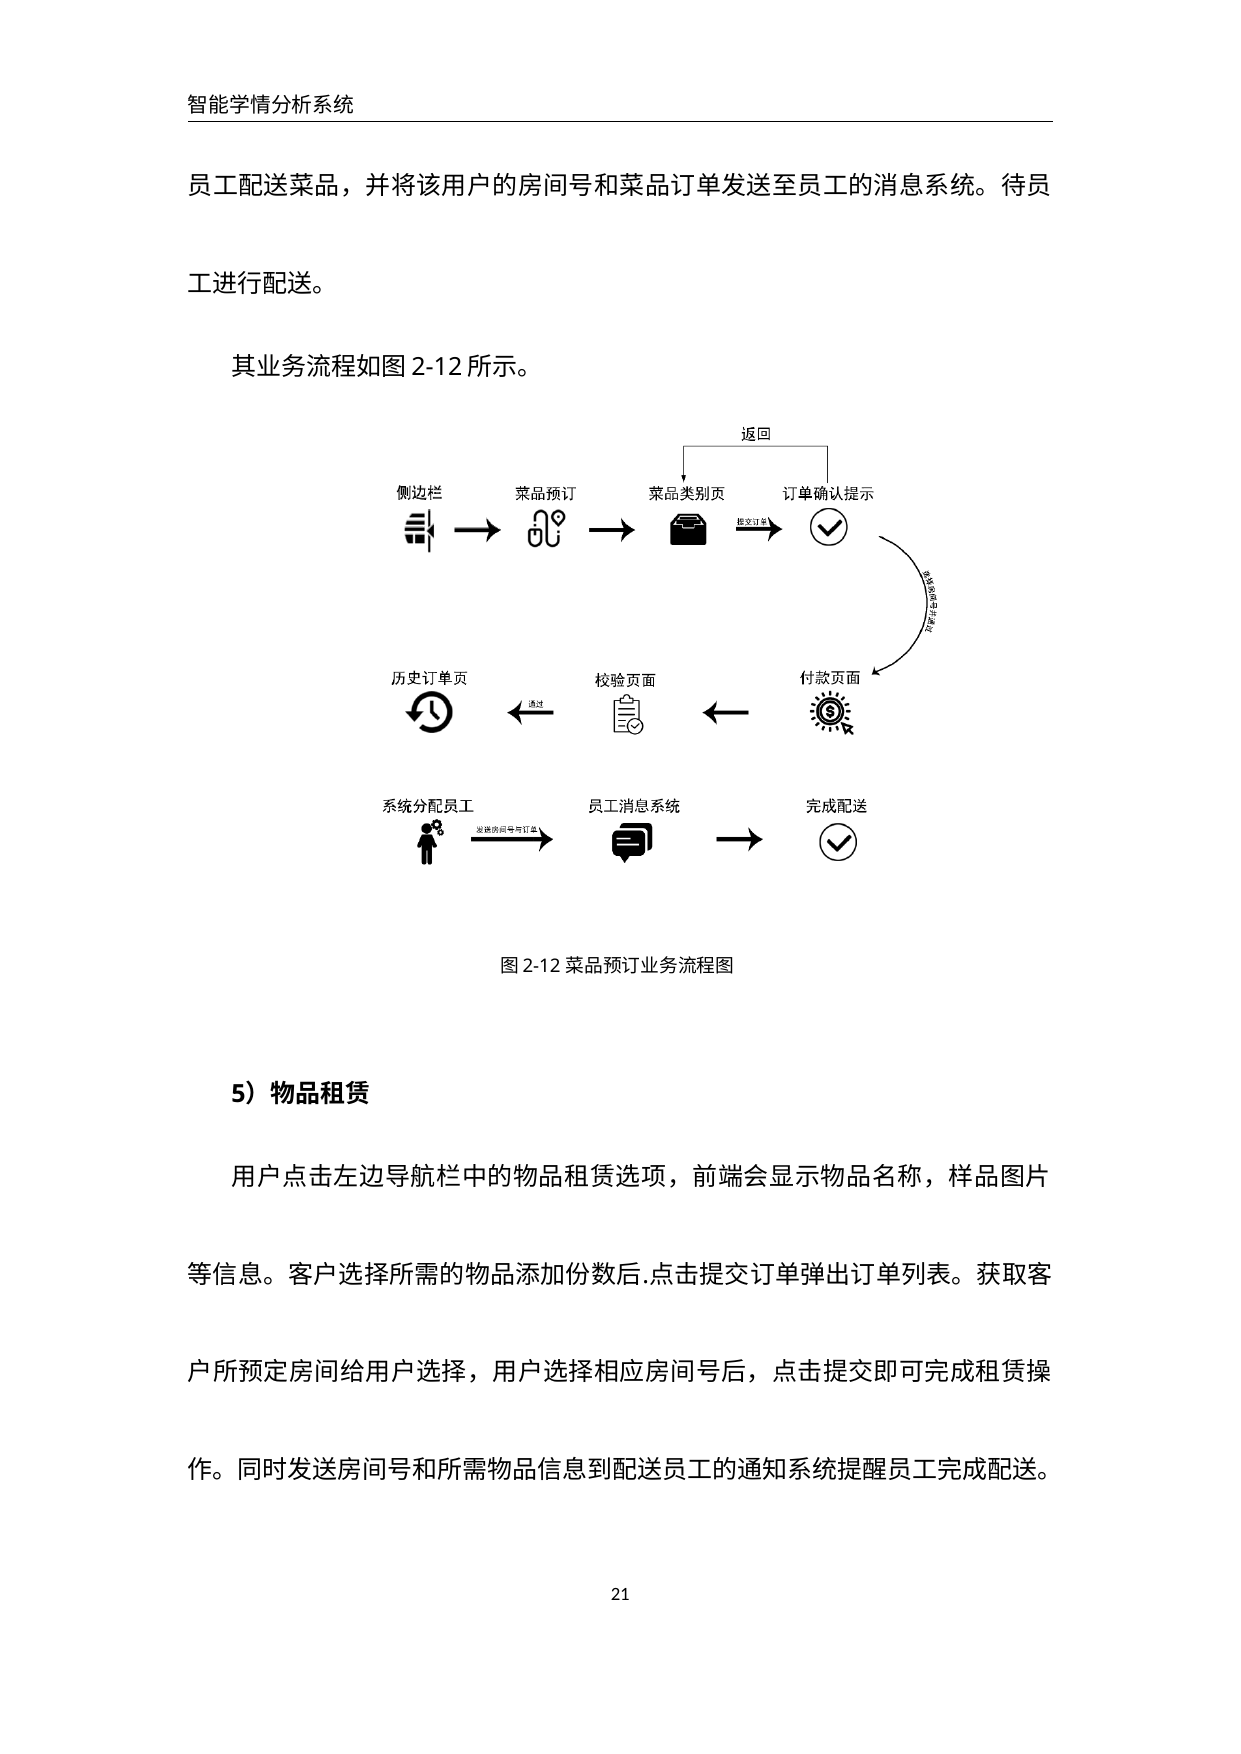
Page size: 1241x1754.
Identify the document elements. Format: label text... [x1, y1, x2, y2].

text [187, 151, 1053, 314]
text 图2-12 菜品预订业务流程图 [144, 948, 1053, 981]
text 其业务流程如图2-12所示。 [187, 332, 1053, 397]
text 用户点击左边导航栏中的物品租赁选项，前端会显示物品名称，样品图片等信息。客户选择所需的物品添加份数后.点击提交订单弹出订单列表。获取客户所预定房间给用户选择，用户选择相应房间号后，点击提交即可完成租赁操作。同时发送房间号和所需物品信息到配送员工的通知系统提醒员工完成配送。 [187, 1142, 1053, 1500]
subtitle 5）物品租赁 [187, 1059, 1053, 1124]
picture [334, 415, 950, 908]
